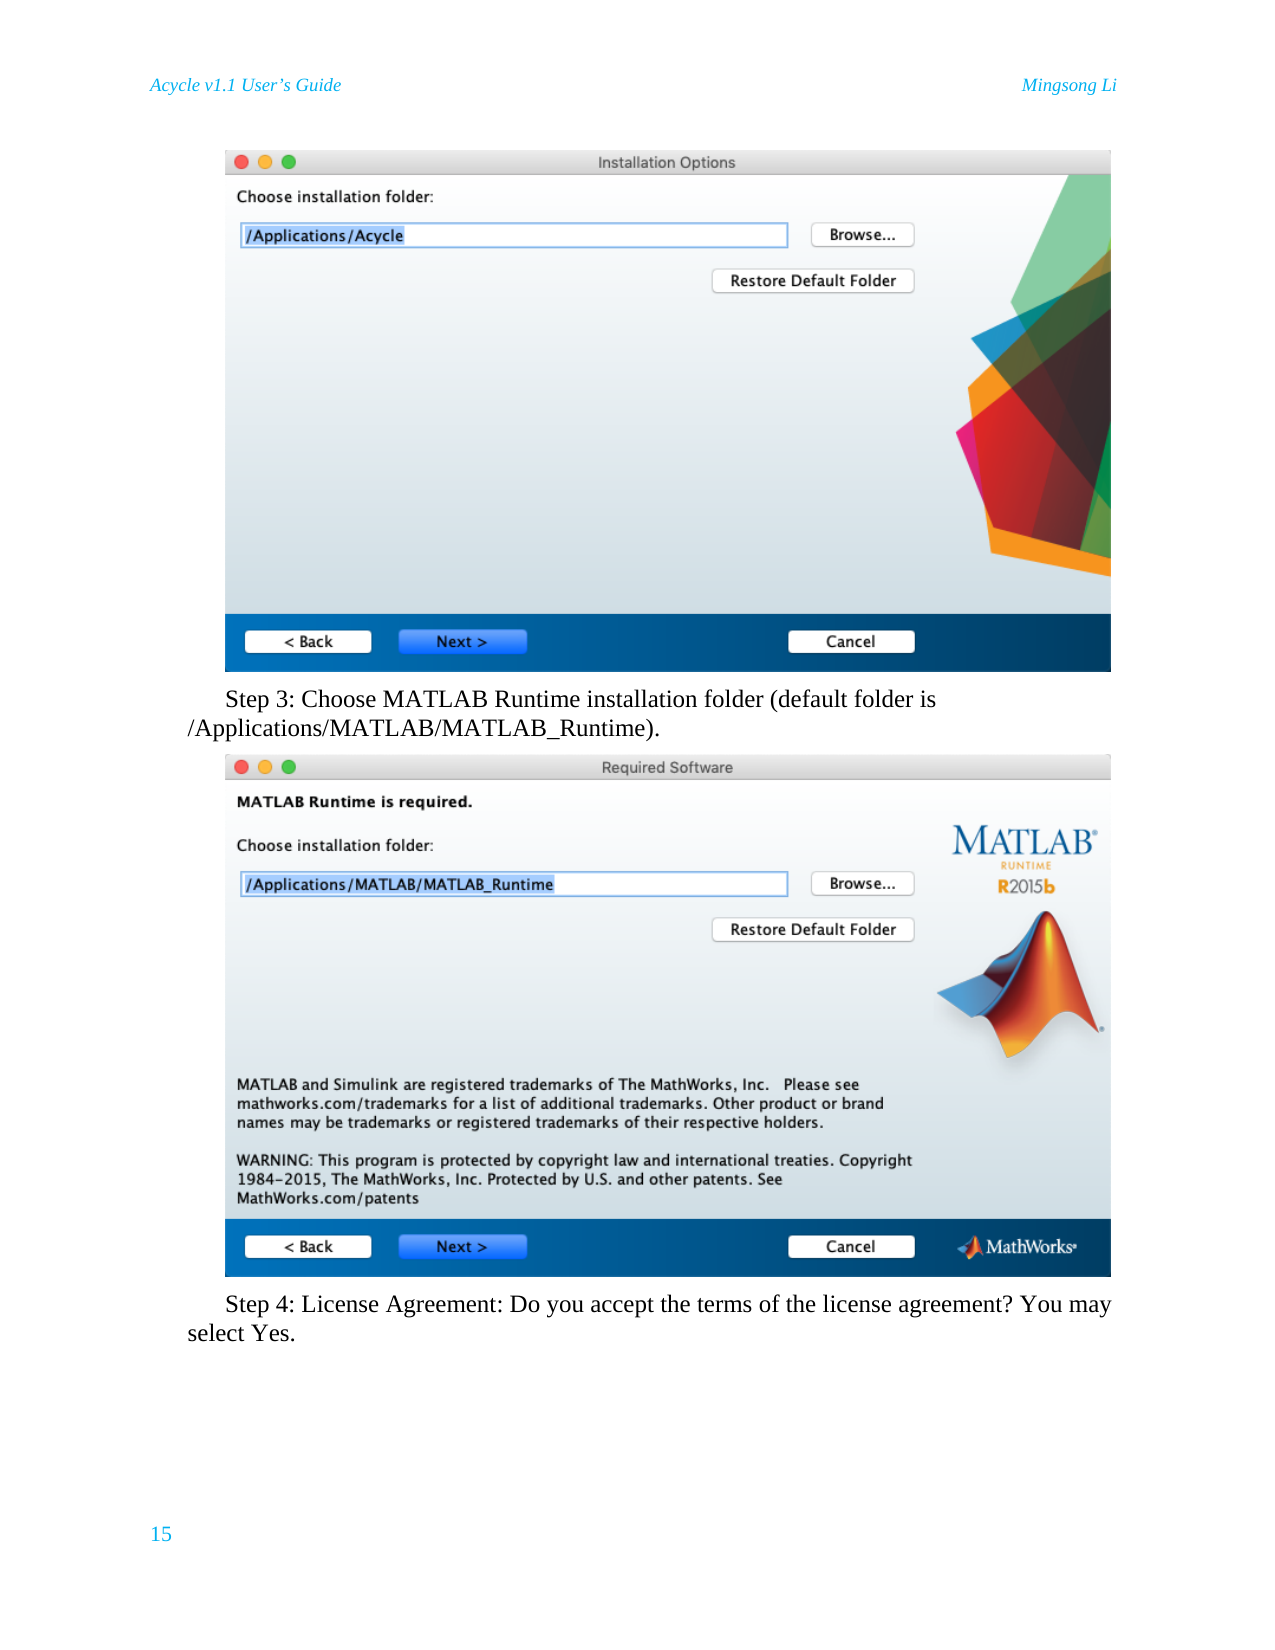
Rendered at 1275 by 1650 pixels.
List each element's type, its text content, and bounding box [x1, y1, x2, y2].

text Step 3: Choose MATLAB Runtime installation folder (default folder is /Applications/MATLAB/MATLAB_Runtime). [187, 684, 1125, 742]
text Step 4: License Agreement: Do you accept the terms of the license agreement? You may select Yes. [187, 1289, 1125, 1347]
picture [225, 150, 1111, 672]
picture [151, 81, 157, 89]
picture [225, 754, 1111, 1277]
